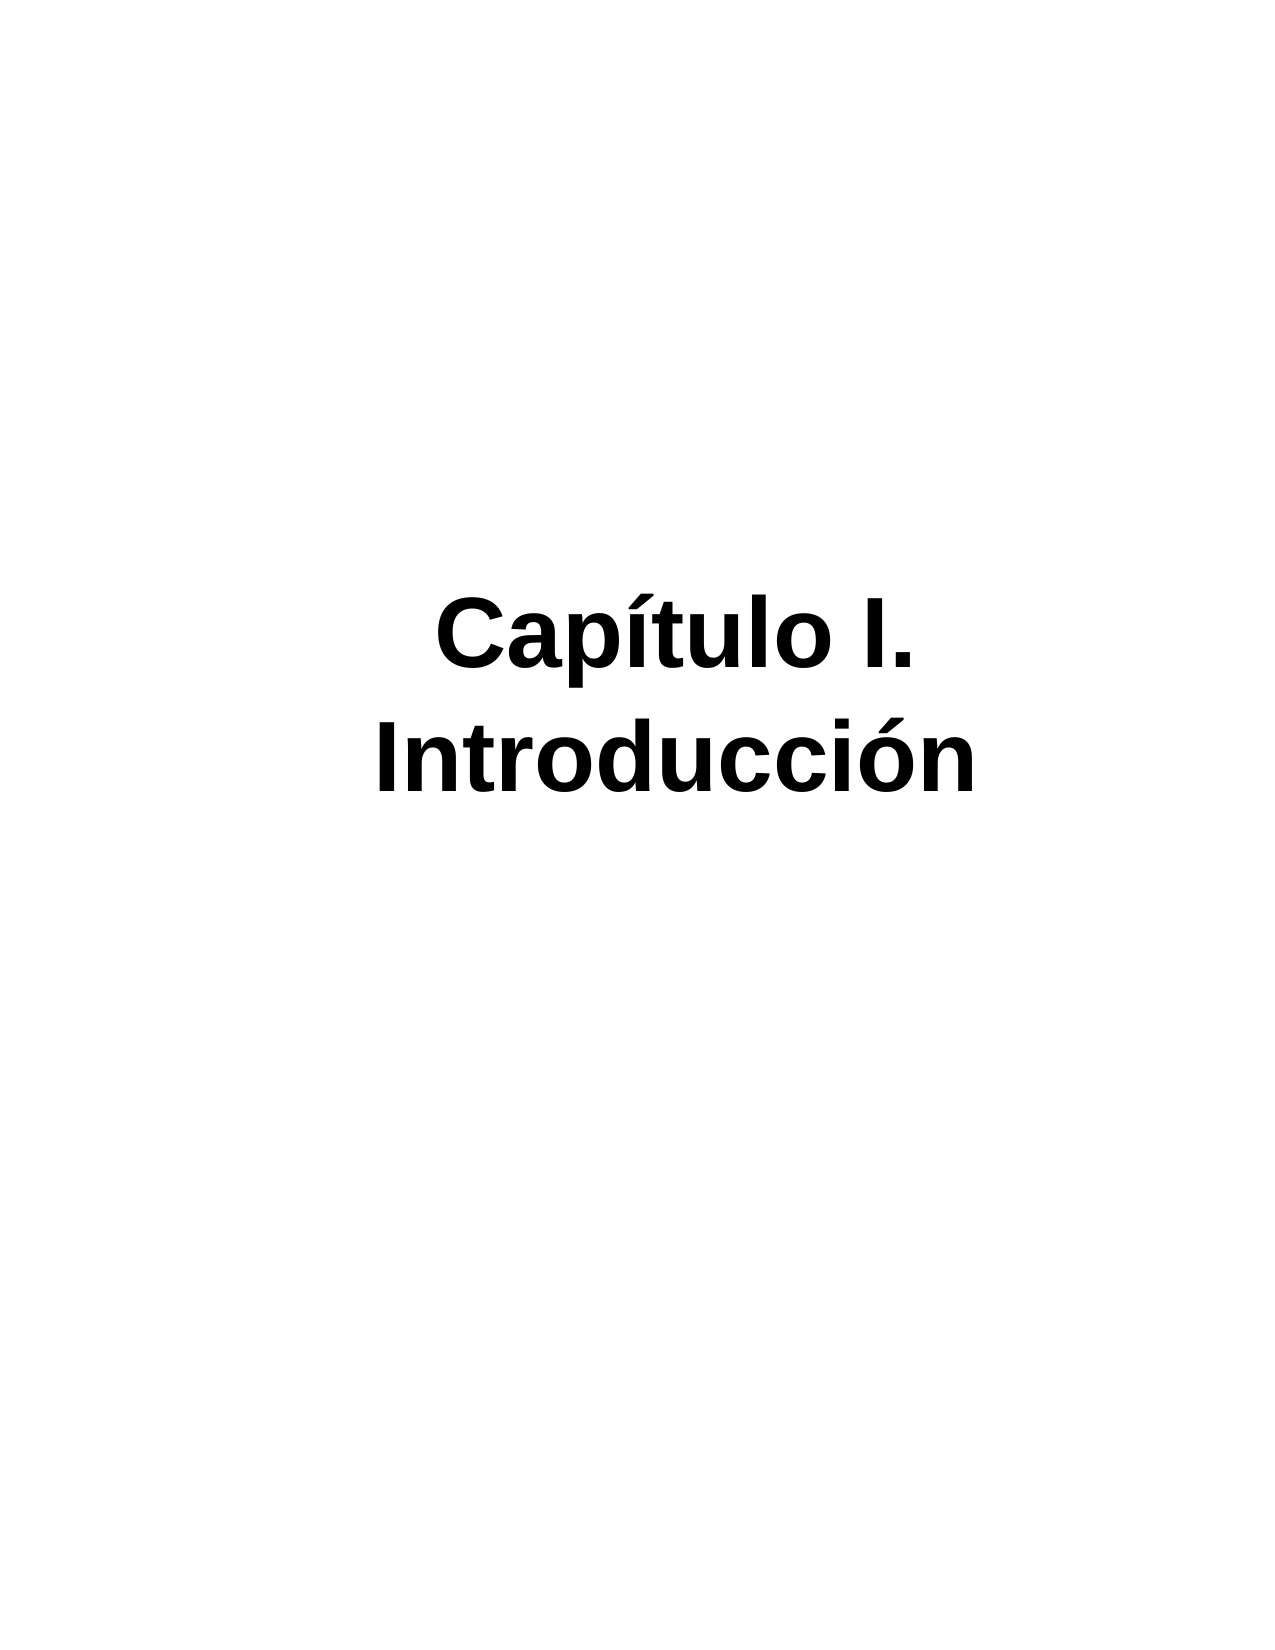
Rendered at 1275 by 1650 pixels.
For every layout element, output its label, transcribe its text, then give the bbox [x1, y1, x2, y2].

subtitle Capítulo I. Introducción [224, 574, 1127, 813]
